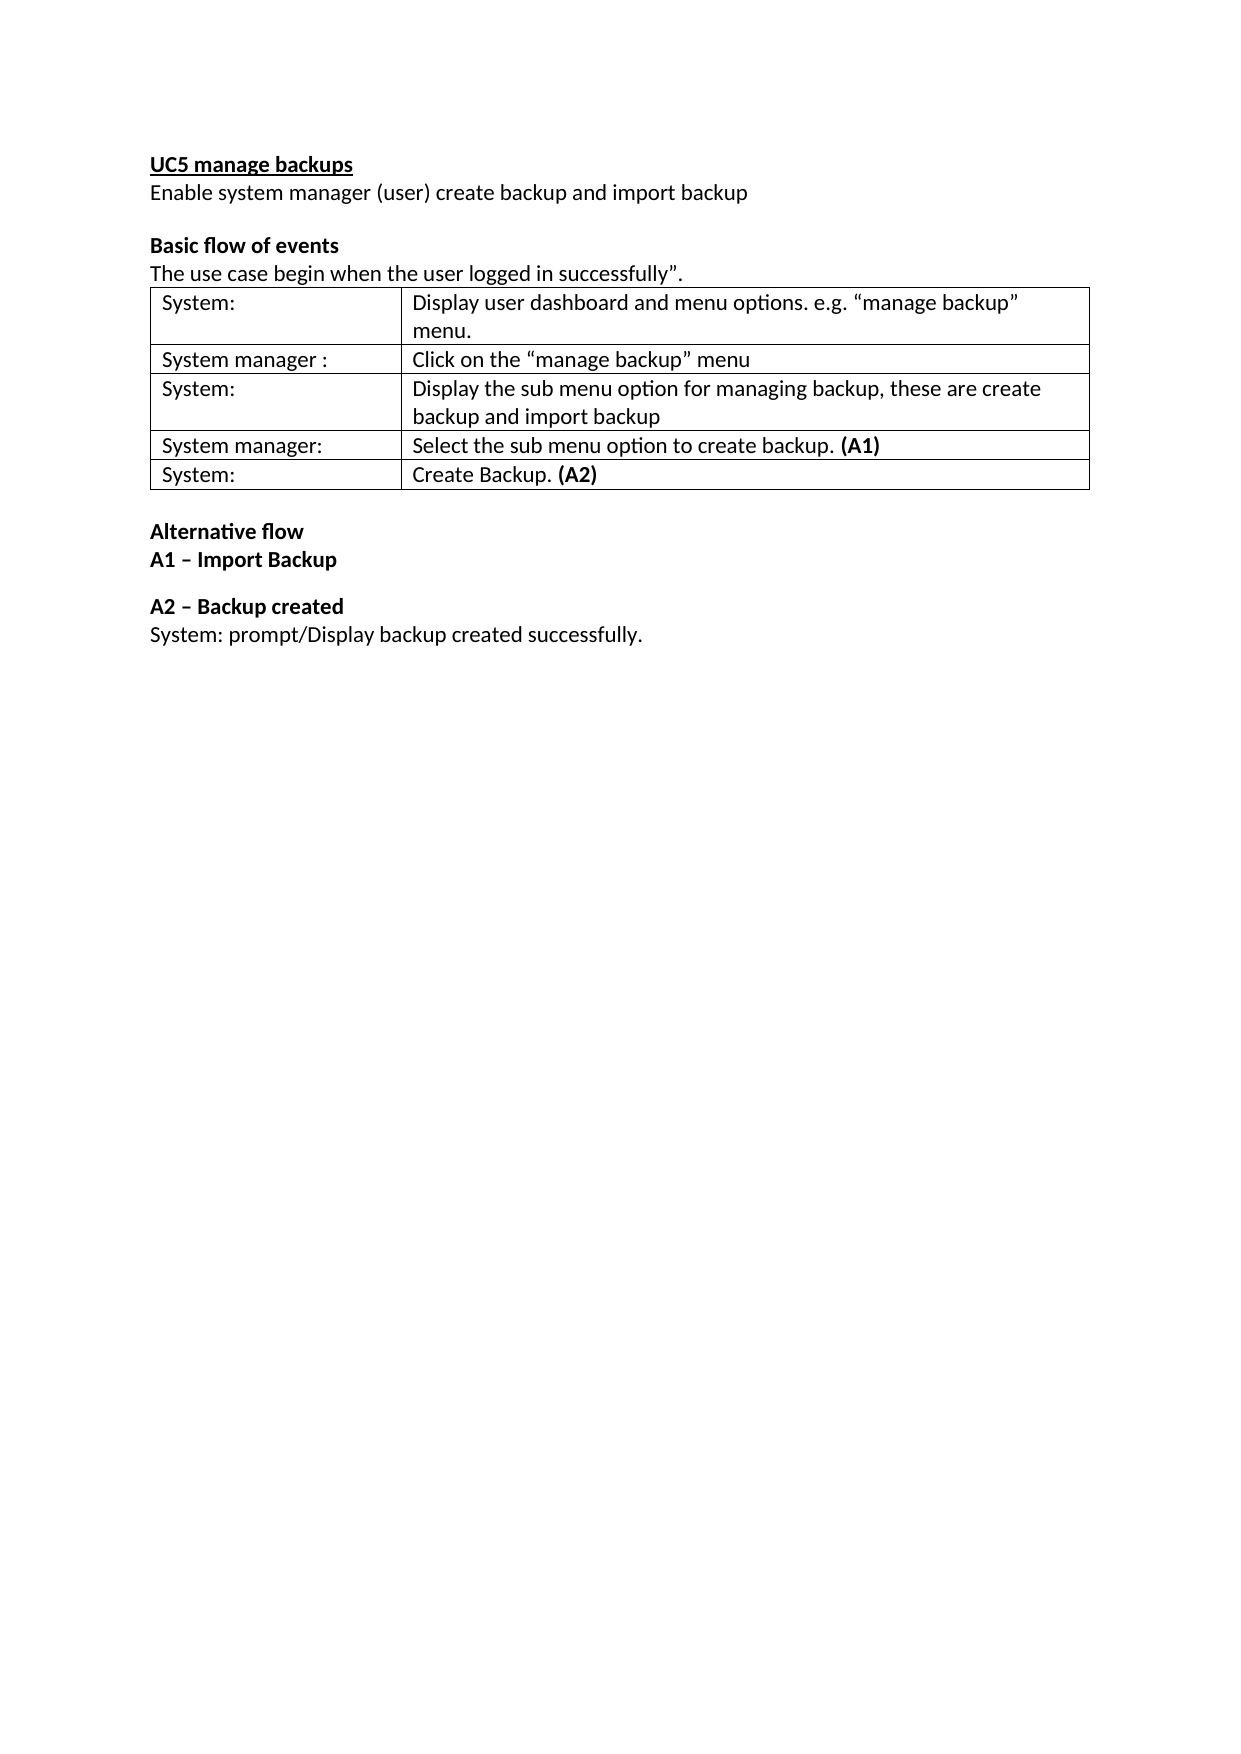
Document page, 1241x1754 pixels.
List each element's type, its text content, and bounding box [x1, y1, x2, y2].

table_cell Click on the “manage backup” menu [402, 345, 1089, 373]
table_header Display user dashboard and menu options. e.g. “manage backup” menu. [402, 288, 1089, 344]
table_cell System manager : [151, 345, 401, 373]
table_cell System manager: [151, 431, 401, 459]
text The use case begin when the user logged in successfully”. [150, 259, 1090, 287]
table_cell Select the sub menu option to create backup. (A1) [402, 431, 1089, 459]
text UC5 manage backups [150, 150, 1090, 178]
text Enable system manager (user) create backup and import backup [150, 178, 1090, 206]
table_cell Create Backup. (A2) [402, 460, 1089, 488]
text Basic flow of events [150, 231, 1090, 259]
text Alternative flow [150, 517, 1090, 546]
text System: prompt/Display backup created successfully. [150, 620, 1090, 648]
table_cell System: [151, 374, 401, 430]
table_cell Display the sub menu option for managing backup, these are create backup and import backup [402, 374, 1089, 430]
text A1 – Import Backup [150, 546, 1090, 573]
table_header System: [151, 288, 401, 344]
text A2 – Backup created [150, 592, 1090, 620]
table_cell System: [151, 460, 401, 488]
